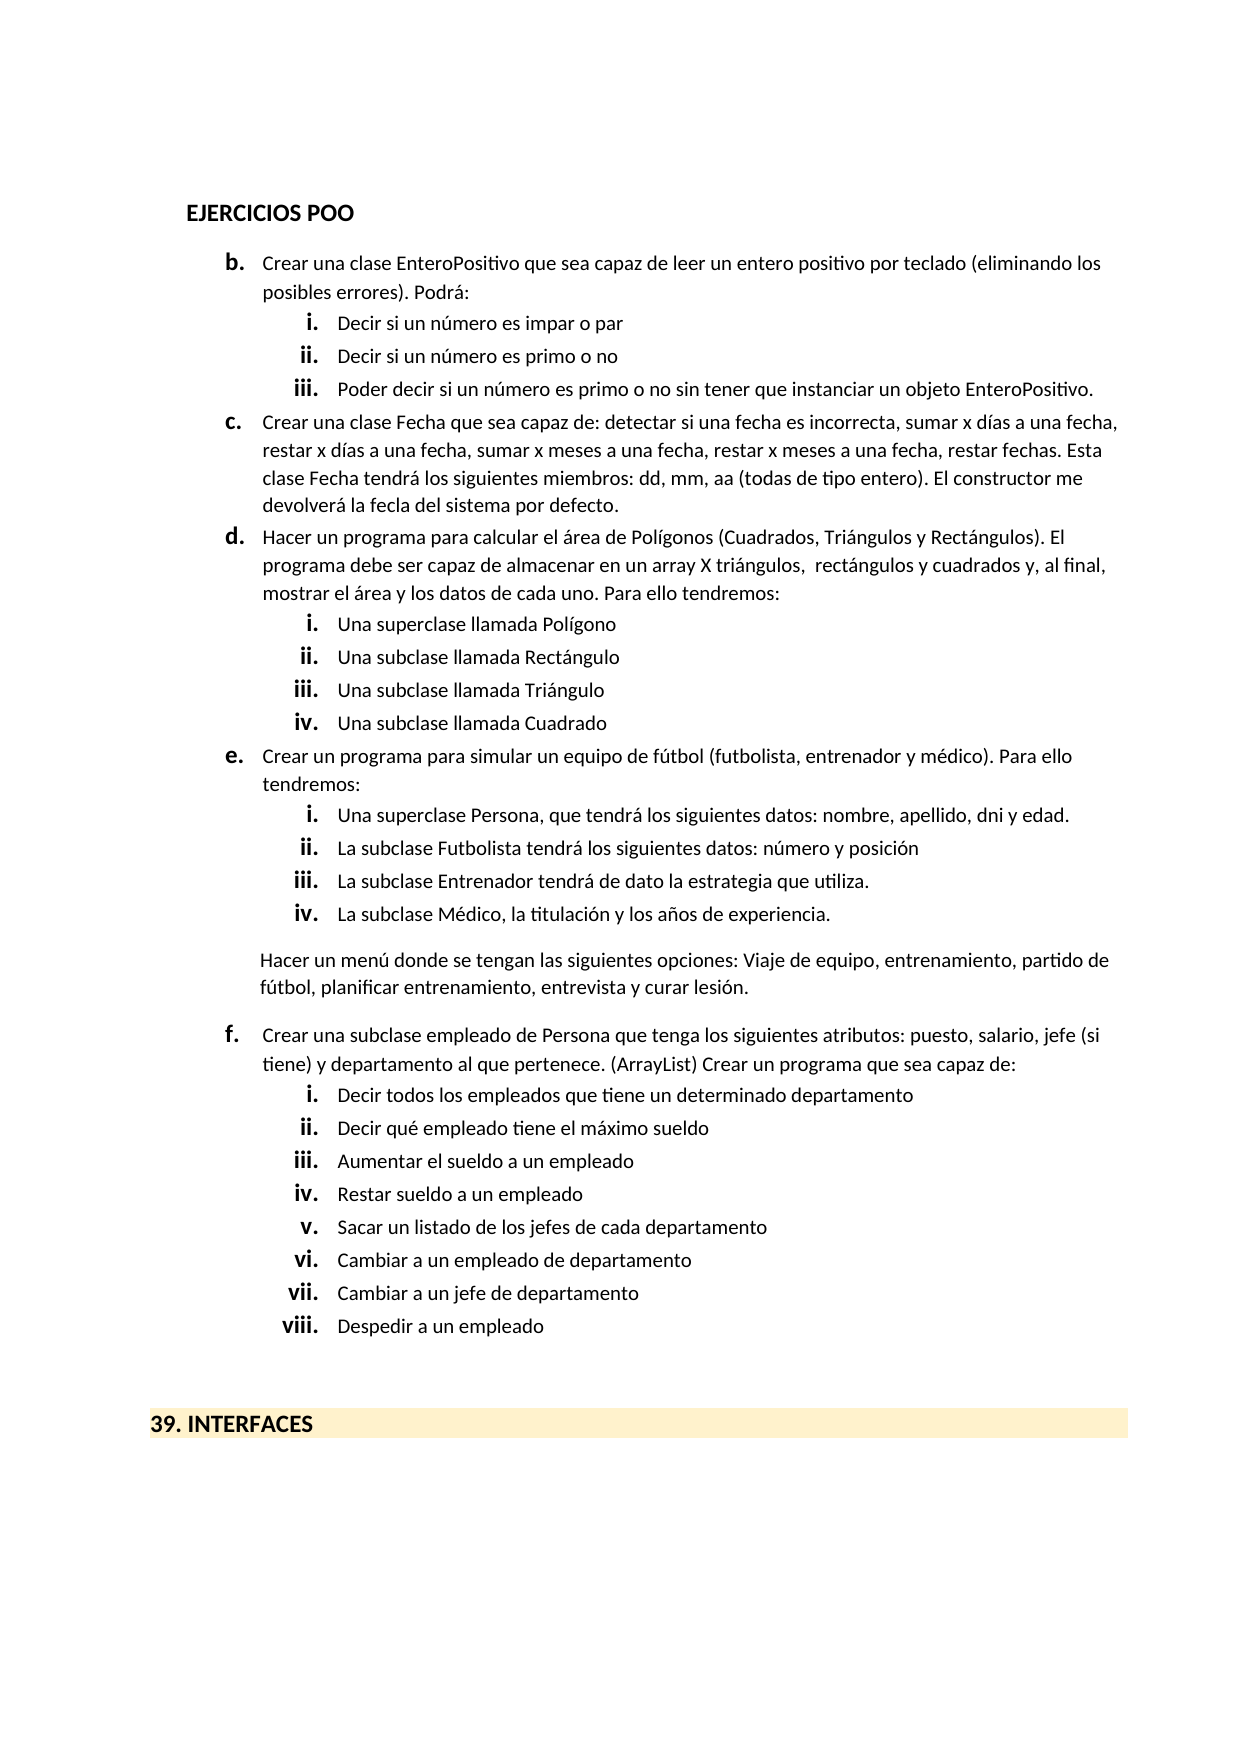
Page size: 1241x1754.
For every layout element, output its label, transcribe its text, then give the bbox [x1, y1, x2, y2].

list Poder decir si un número es primo o no sin tener que instanciar un objeto EnteroPositivo. [319, 372, 1128, 403]
list Crear una subclase empleado de Persona que tenga los siguientes atributos: puesto, salario, jefe (si tiene) y departamento al que pertenece. (ArrayList) Crear un programa que sea capaz de: [225, 1018, 1128, 1076]
list Cambiar a un empleado de departamento [319, 1243, 1128, 1273]
list Decir todos los empleados que tiene un determinado departamento [319, 1078, 1128, 1109]
list Cambiar a un jefe de departamento [319, 1276, 1128, 1306]
text EJERCICIOS POO [186, 197, 1128, 227]
list Una superclase Persona, que tendrá los siguientes datos: nombre, apellido, dni y edad. [319, 799, 1128, 829]
list Crear una clase Fecha que sea capaz de: detectar si una fecha es incorrecta, sumar x días a una fecha, restar x días a una fecha, sumar x meses a una fecha, restar x meses a una fecha, restar fechas. Esta clase Fecha tendrá los siguientes miembros: dd, mm, aa (todas de tipo entero). El constructor me devolverá la fecla del sistema por defecto. [225, 405, 1128, 518]
list Decir qué empleado tiene el máximo sueldo [319, 1111, 1128, 1142]
list Crear un programa para simular un equipo de fútbol (futbolista, entrenador y médico). Para ello tendremos: [225, 739, 1128, 797]
list Una subclase llamada Triángulo [319, 673, 1128, 703]
list Decir si un número es impar o par [319, 306, 1128, 337]
list Crear una clase EnteroPositivo que sea capaz de leer un entero positivo por teclado (eliminando los posibles errores). Podrá: [225, 246, 1128, 304]
list Una subclase llamada Cuadrado [319, 706, 1128, 736]
list Restar sueldo a un empleado [319, 1177, 1128, 1208]
list Sacar un listado de los jefes de cada departamento [319, 1210, 1128, 1241]
text Hacer un menú donde se tengan las siguientes opciones: Viaje de equipo, entrenamiento, partido de fútbol, planificar entrenamiento, entrevista y curar lesión. [260, 947, 1128, 1000]
list Decir si un número es primo o no [319, 339, 1128, 370]
list INTERFACES [150, 1408, 1128, 1438]
list Aumentar el sueldo a un empleado [319, 1144, 1128, 1175]
list Una subclase llamada Rectángulo [319, 640, 1128, 671]
list La subclase Futbolista tendrá los siguientes datos: número y posición [319, 832, 1128, 862]
list Despedir a un empleado [319, 1309, 1128, 1339]
list La subclase Entrenador tendrá de dato la estrategia que utiliza. [319, 864, 1128, 895]
list Una superclase llamada Polígono [319, 607, 1128, 638]
list Hacer un programa para calcular el área de Polígonos (Cuadrados, Triángulos y Rectángulos). El programa debe ser capaz de almacenar en un array X triángulos, rectángulos y cuadrados y, al final, mostrar el área y los datos de cada uno. Para ello tendremos: [225, 520, 1128, 605]
list La subclase Médico, la titulación y los años de experiencia. [319, 897, 1128, 928]
